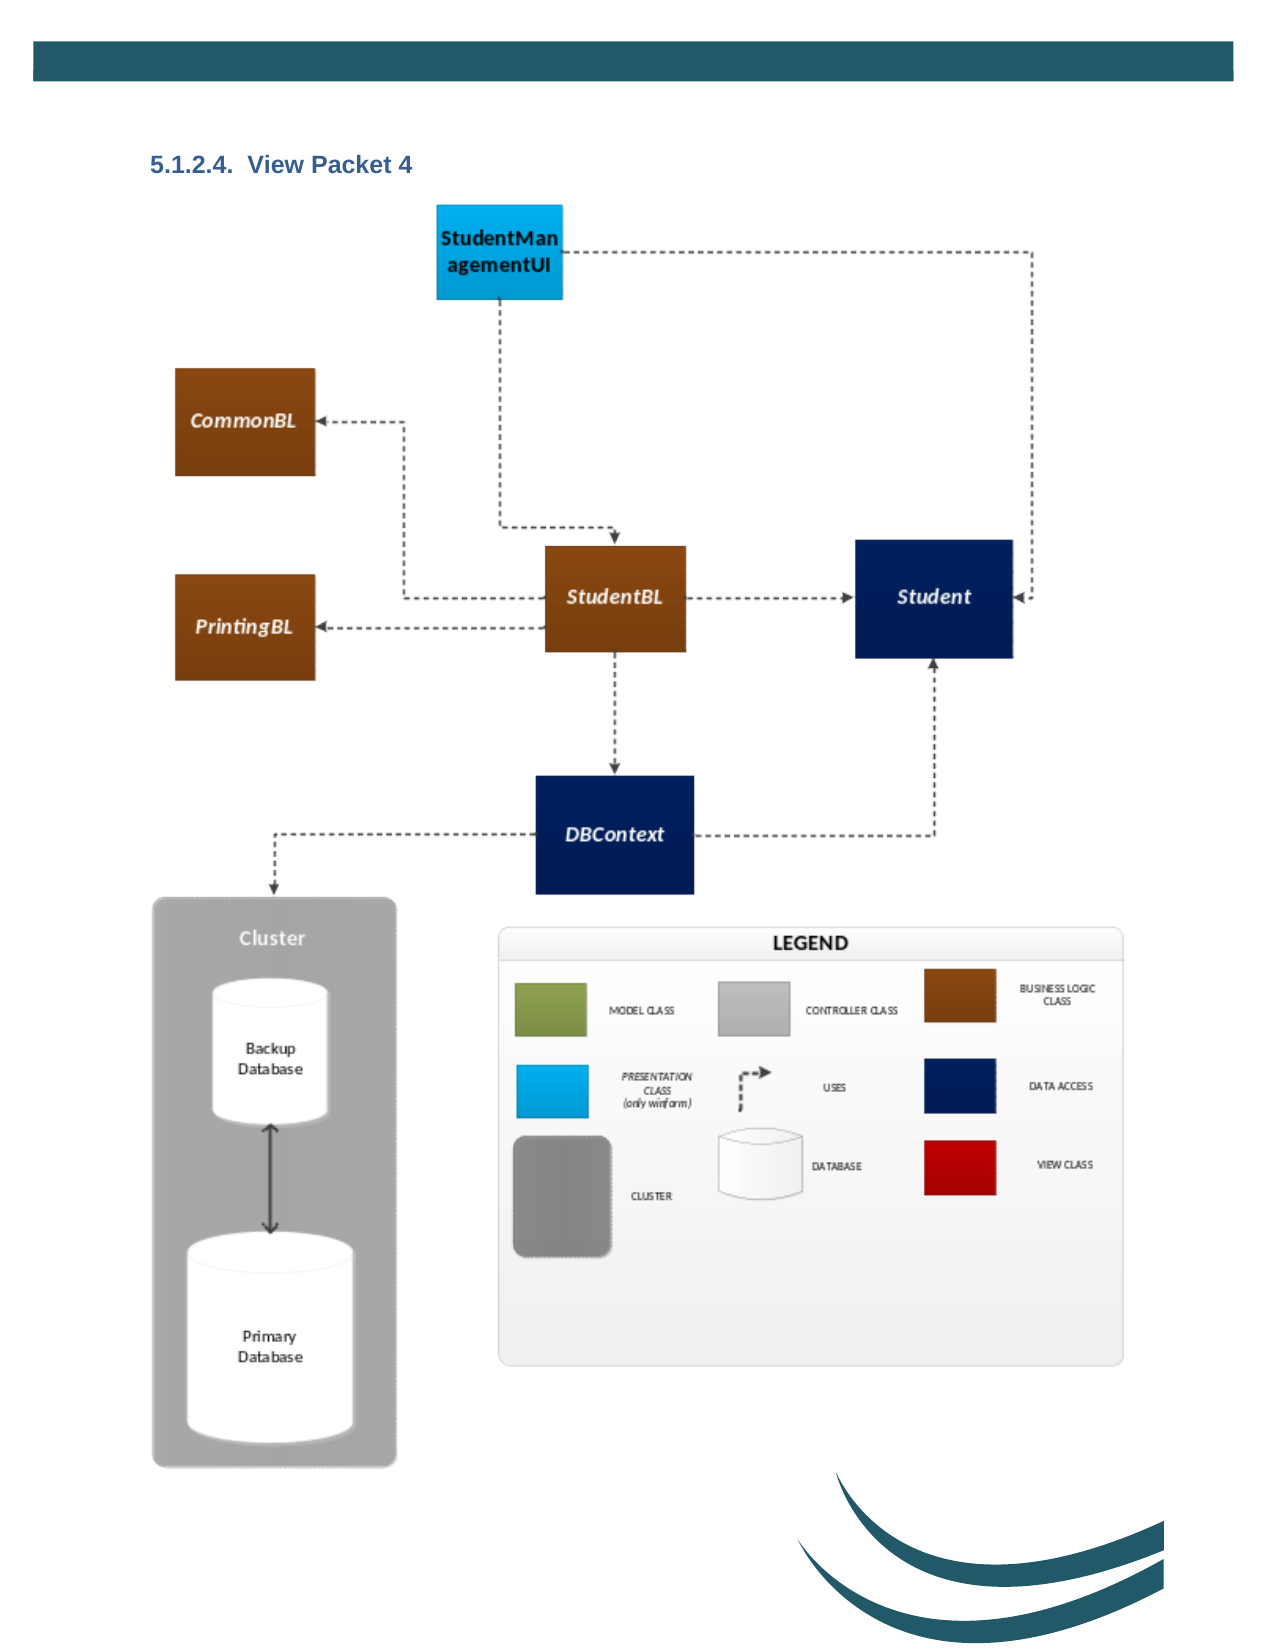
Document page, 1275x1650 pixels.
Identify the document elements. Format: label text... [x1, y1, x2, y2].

subtitle View Packet 4 [150, 150, 1125, 179]
